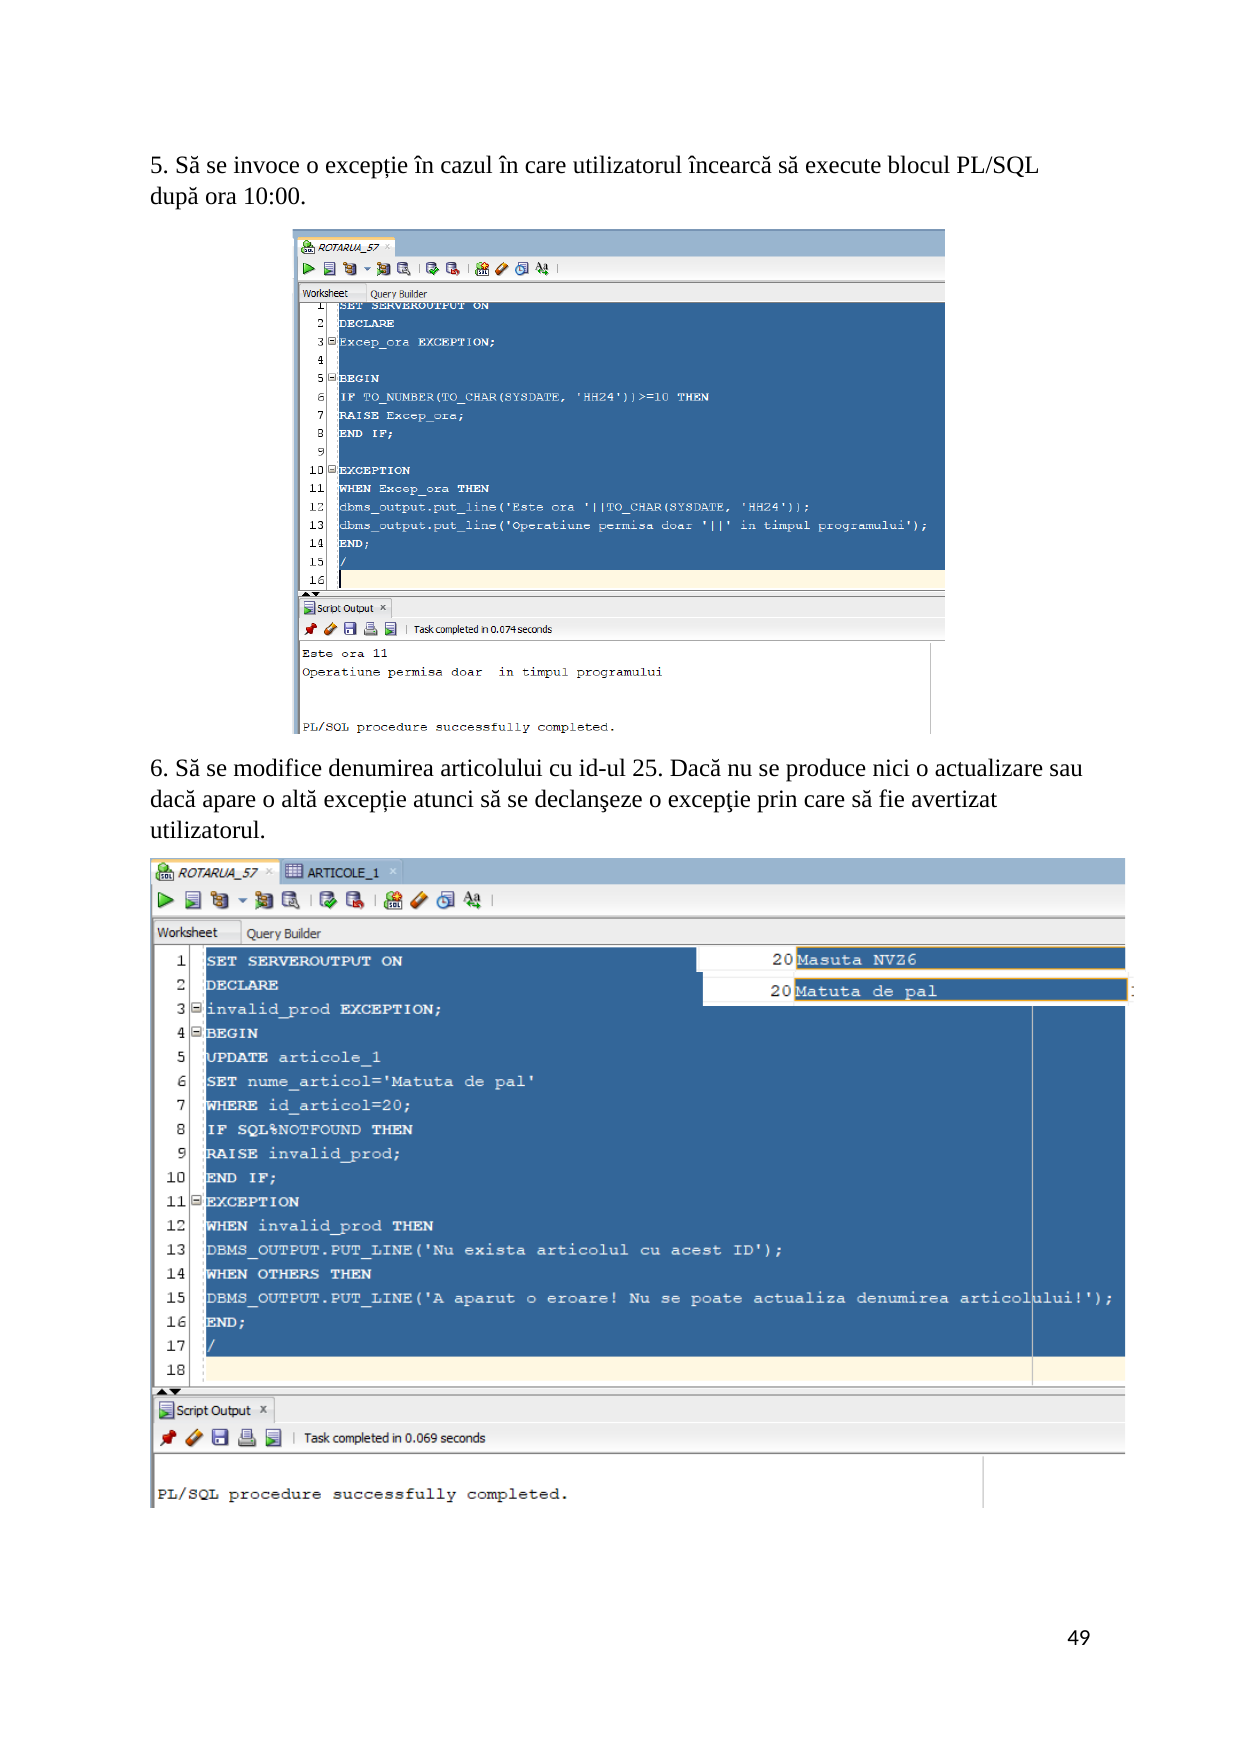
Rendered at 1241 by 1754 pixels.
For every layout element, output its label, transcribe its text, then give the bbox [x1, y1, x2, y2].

picture [150, 858, 1134, 1508]
text 6. Să se modifice denumirea articolului cu id-ul 25. Dacă nu se produce nici o actualizare sau dacă apare o altă excepție atunci să se declanşeze o excepţie prin care să fie avertizat utilizatorul. [150, 753, 1090, 844]
picture [291, 229, 945, 733]
text 5. Să se invoce o excepție în cazul în care utilizatorul încearcă să execute blocul PL/SQL după ora 10:00. [150, 150, 1090, 210]
